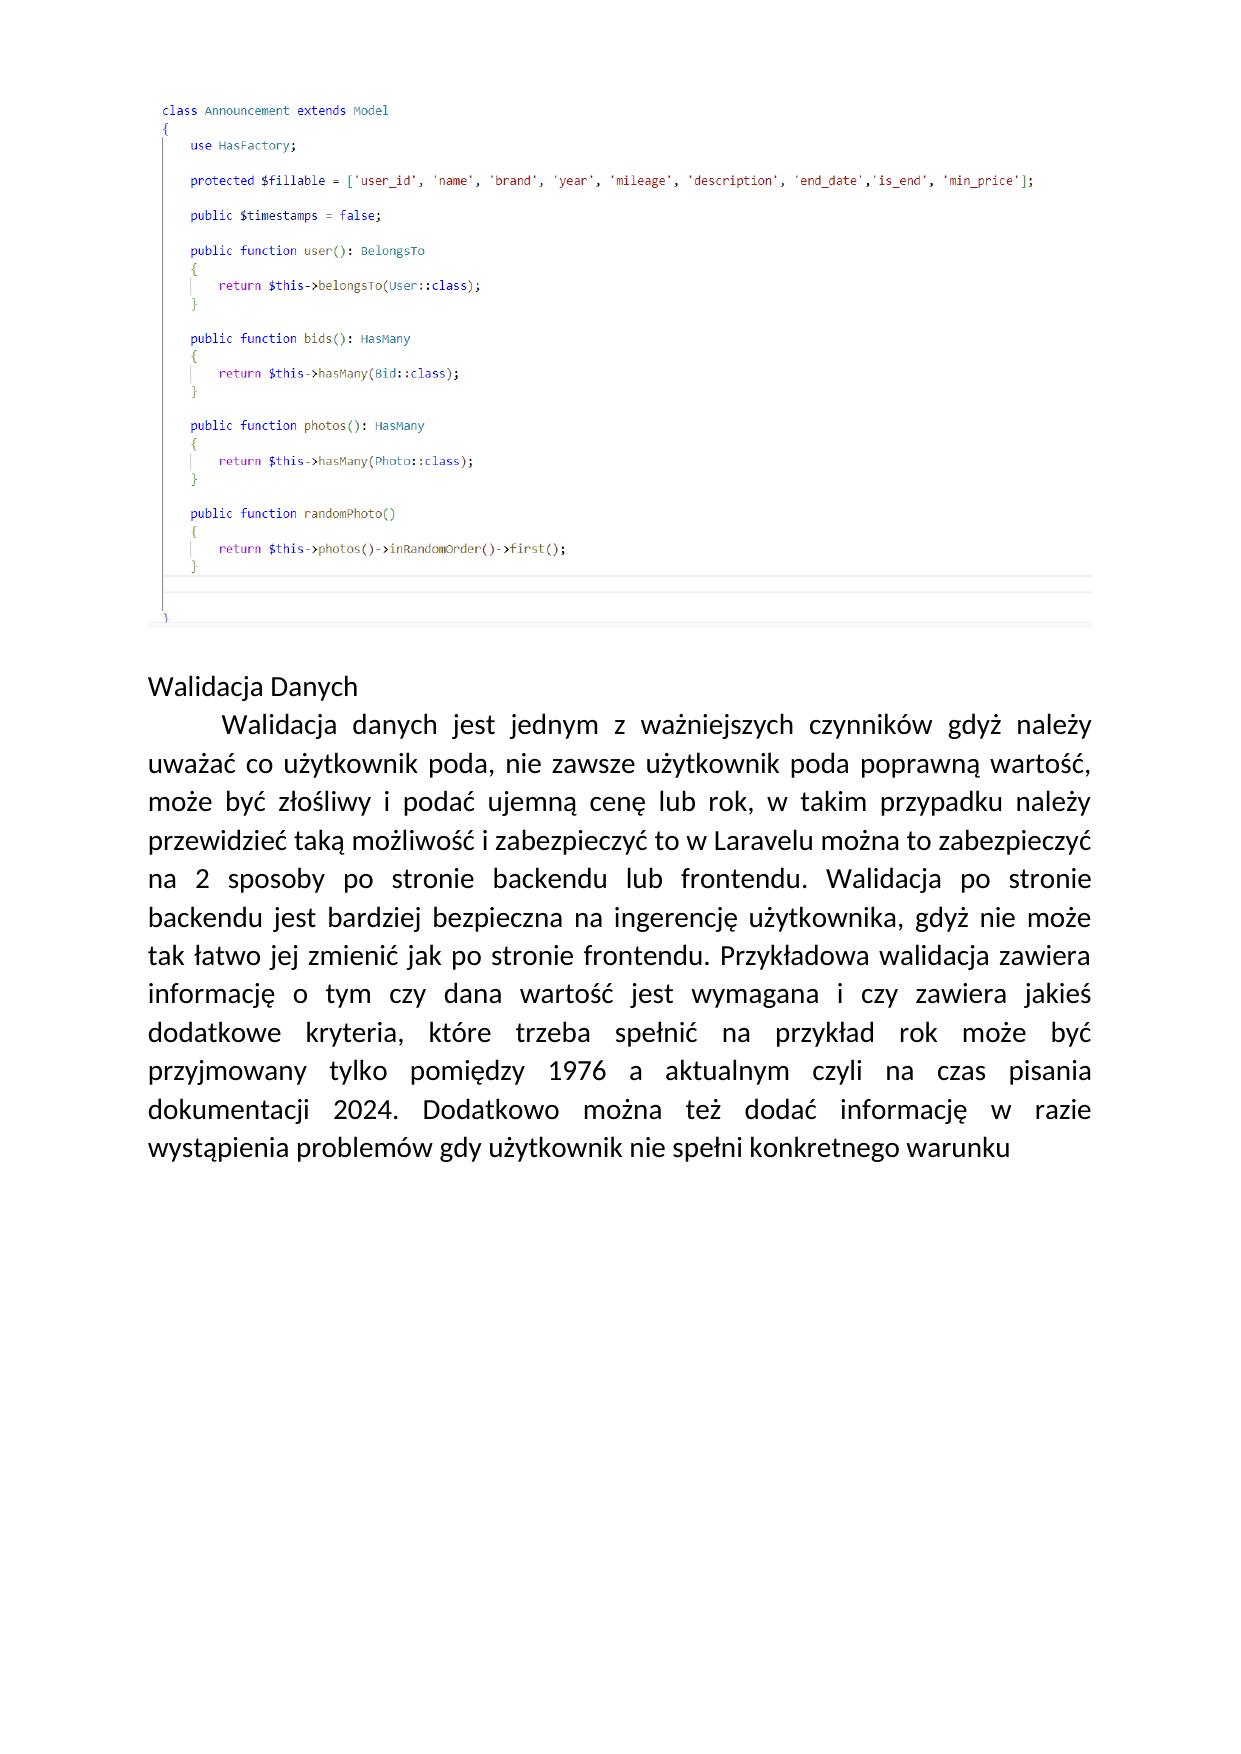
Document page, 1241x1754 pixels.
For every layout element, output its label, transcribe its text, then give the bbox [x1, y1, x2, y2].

list Walidacja danych jest jednym z ważniejszych czynników gdyż należy uważać co użytkownik poda, nie zawsze użytkownik poda poprawną wartość, może być złośliwy i podać ujemną cenę lub rok, w takim przypadku należy przewidzieć taką możliwość i zabezpieczyć to w Laravelu można to zabezpieczyć na 2 sposoby po stronie backendu lub frontendu. Walidacja po stronie backendu jest bardziej bezpieczna na ingerencję użytkownika, gdyż nie może tak łatwo jej zmienić jak po stronie frontendu. Przykładowa walidacja zawiera informację o tym czy dana wartość jest wymagana i czy zawiera jakieś dodatkowe kryteria, które trzeba spełnić na przykład rok może być przyjmowany tylko pomiędzy 1976 a aktualnym czyli na czas pisania dokumentacji 2024. Dodatkowo można też dodać informację w razie wystąpienia problemów gdy użytkownik nie spełni konkretnego warunku [148, 706, 1093, 1165]
list Walidacja Danych [148, 668, 1093, 704]
picture [147, 88, 1093, 628]
